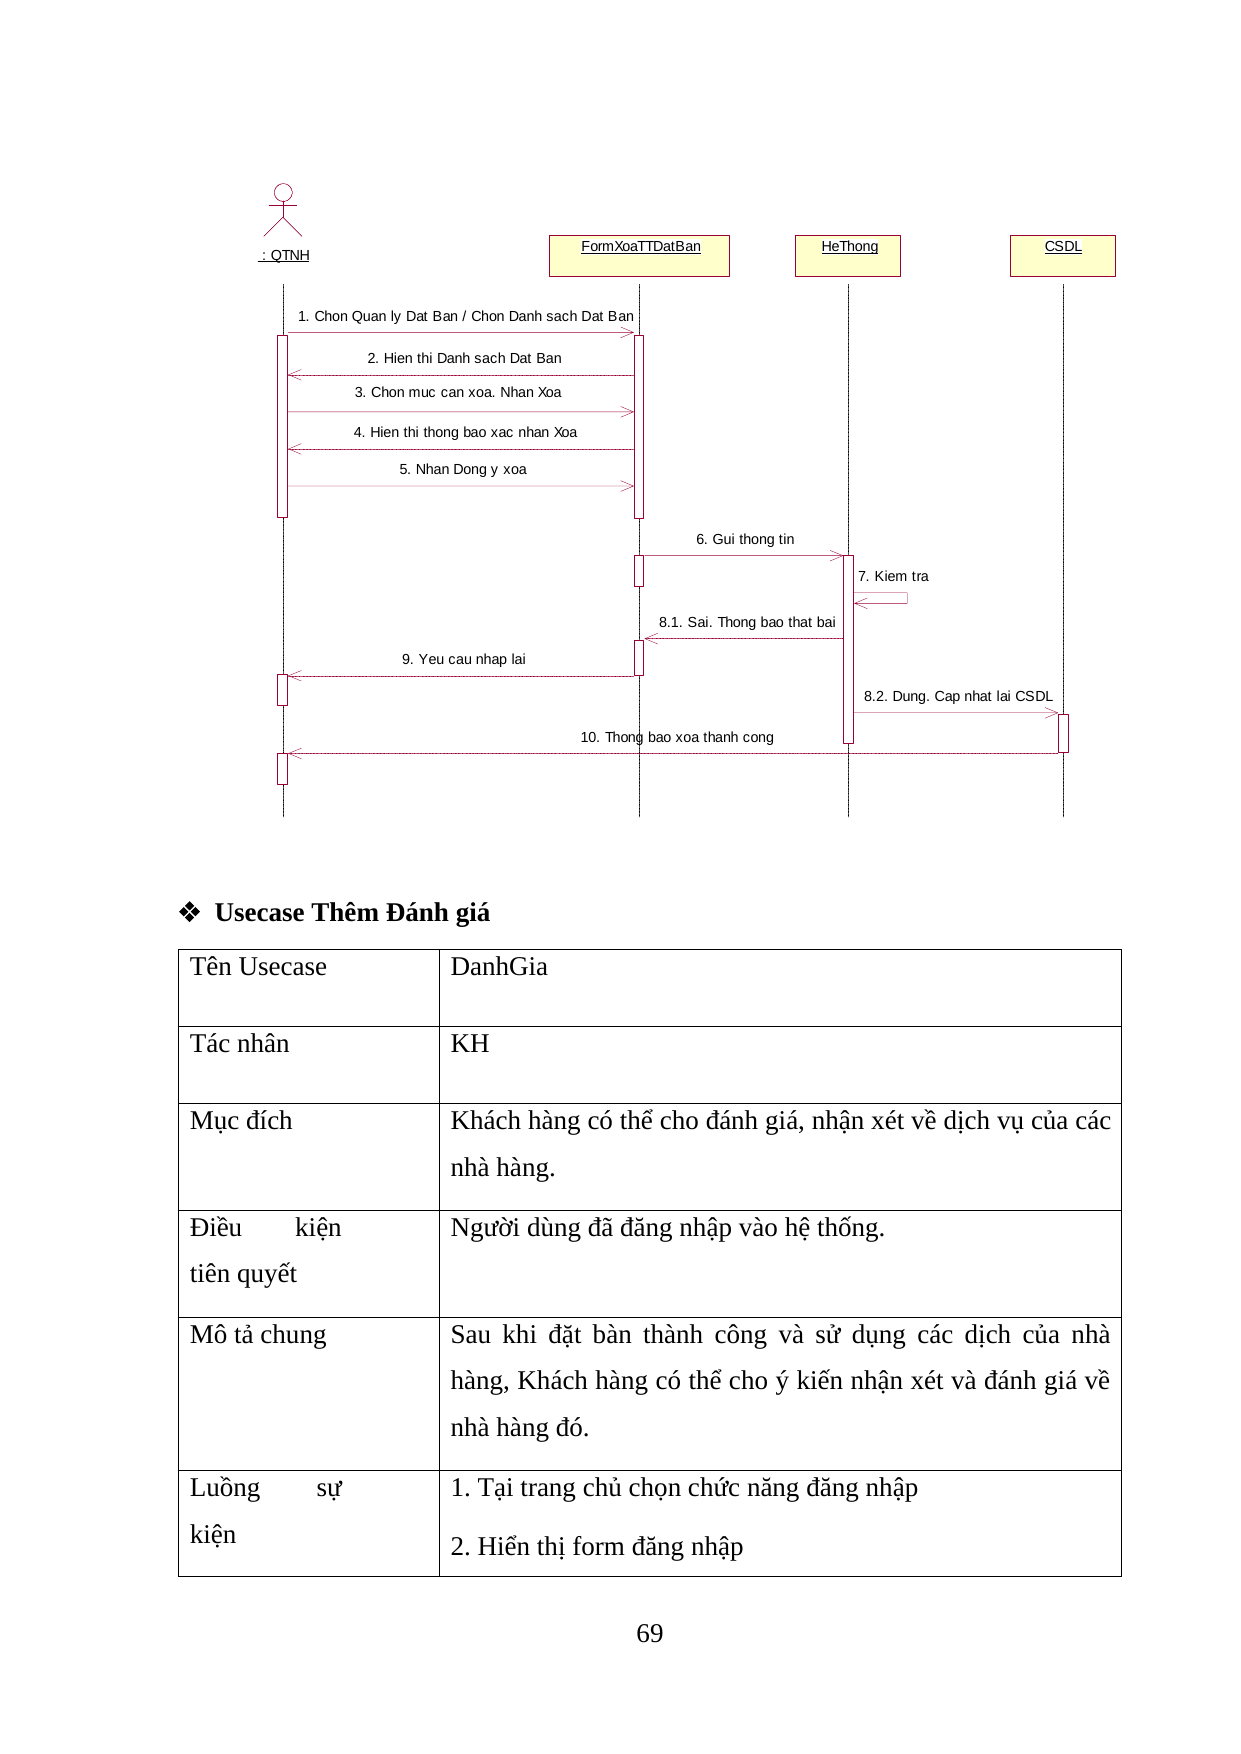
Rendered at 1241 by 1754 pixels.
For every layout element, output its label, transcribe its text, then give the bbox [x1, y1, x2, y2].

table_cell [440, 1471, 1121, 1576]
table_cell Mục đích [179, 1104, 439, 1210]
table_cell Mô tả chung [179, 1318, 439, 1470]
table_cell KH [440, 1027, 1121, 1103]
table_cell Luồng sự kiện [179, 1471, 439, 1576]
table_cell Điều kiện tiên quyết [179, 1211, 439, 1317]
table_cell Sau khi đặt bàn thành công và sử dụng các dịch của nhà hàng, Khách hàng có thể cho ý kiến nhận xét và đánh giá về nhà hàng đó. [440, 1318, 1121, 1470]
table_cell Khách hàng có thể cho đánh giá, nhận xét về dịch vụ của các nhà hàng. [440, 1104, 1121, 1210]
table_header DanhGia [440, 950, 1121, 1026]
table_cell Tác nhân [179, 1027, 439, 1103]
table_header Tên Usecase [179, 950, 439, 1026]
list Usecase Thêm Đánh giá [177, 896, 1122, 927]
table_cell Người dùng đã đăng nhập vào hệ thống. [440, 1211, 1121, 1317]
